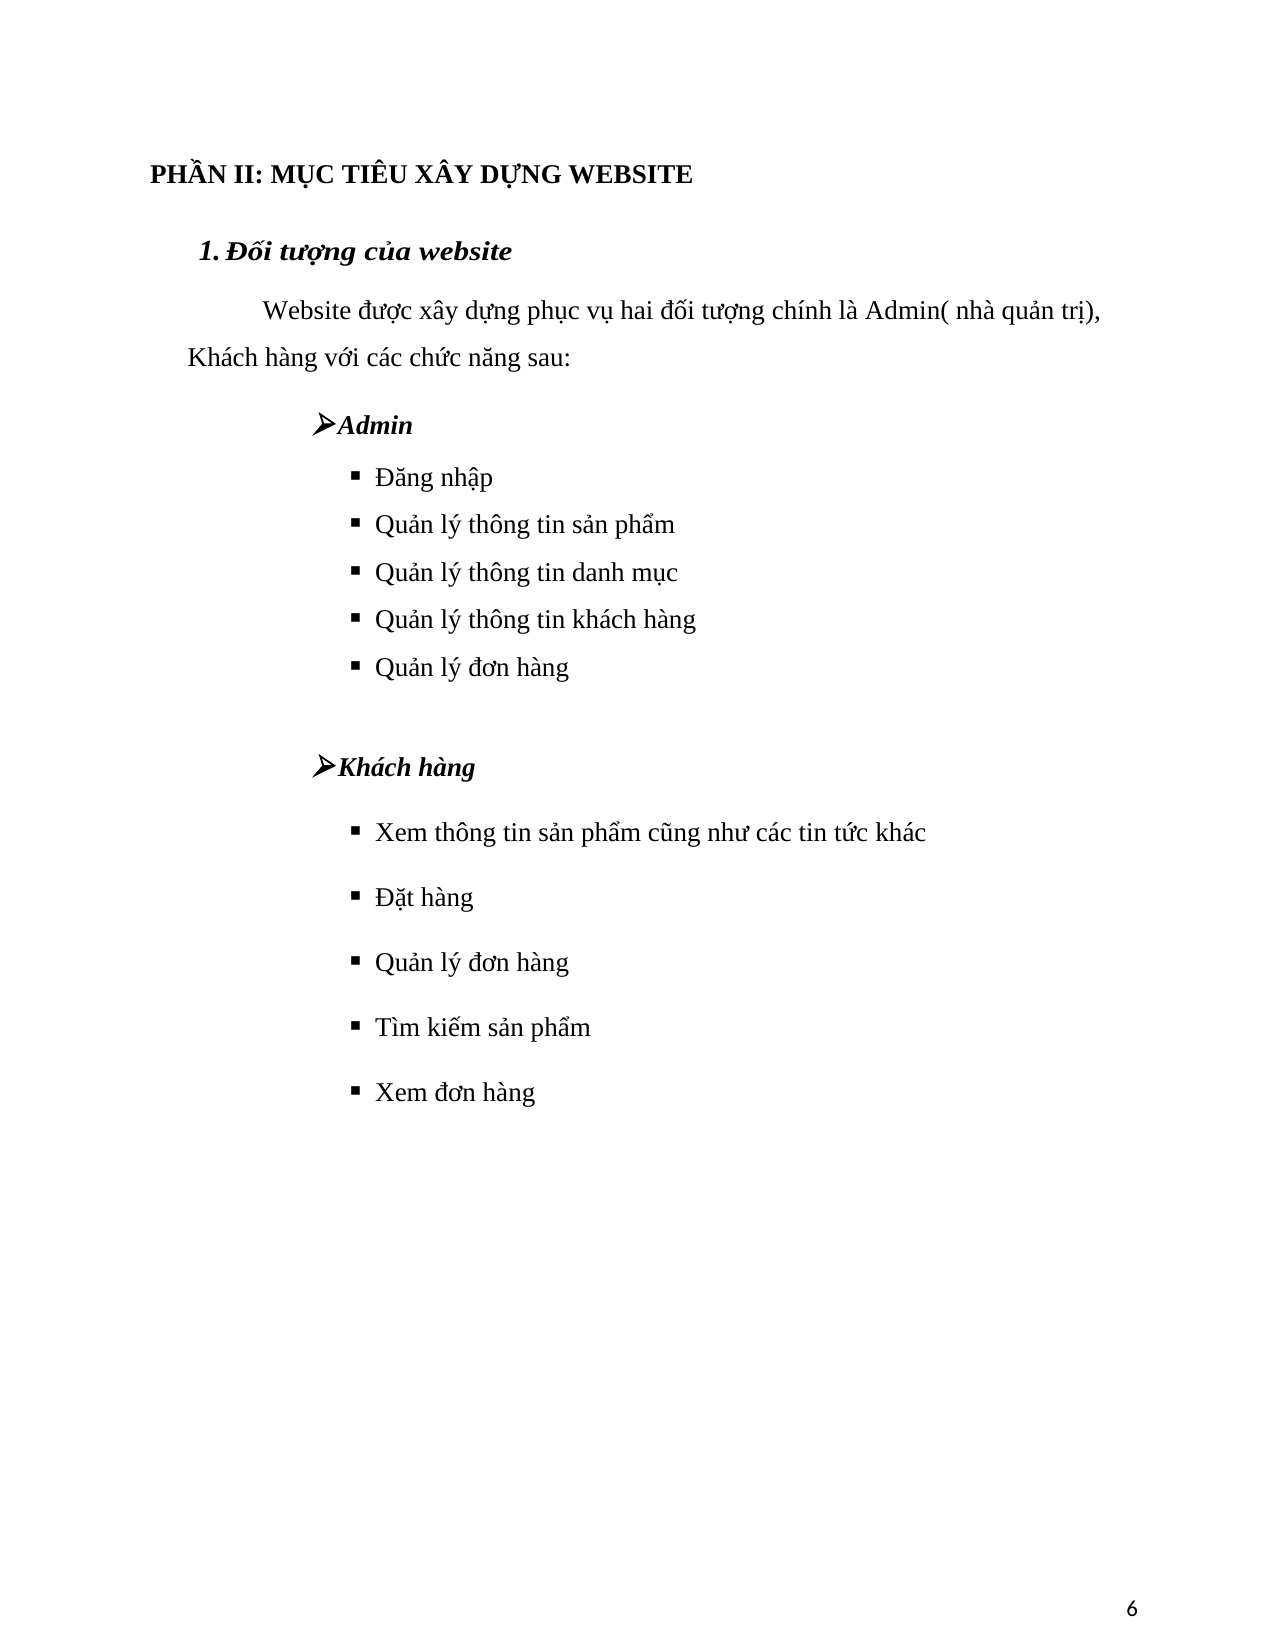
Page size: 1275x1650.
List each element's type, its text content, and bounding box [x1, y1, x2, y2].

list Tìm kiếm sản phẩm [349, 1011, 1137, 1042]
text Website được xây dựng phục vụ hai đối tượng chính là Admin( nhà quản trị), Khách hàng với các chức năng sau: [187, 294, 1118, 372]
text PHẦN II: MỤC TIÊU XÂY DỰNG WEBSITE [150, 158, 1137, 189]
list Quản lý thông tin danh mục [349, 556, 1125, 587]
list Xem đơn hàng [349, 1076, 1137, 1107]
list Xem thông tin sản phẩm cũng như các tin tức khác [349, 816, 1137, 847]
list Quản lý thông tin sản phẩm [349, 508, 1125, 540]
list Quản lý đơn hàng [349, 651, 1125, 682]
list Admin [311, 409, 1137, 441]
list Khách hàng [311, 751, 1137, 782]
list Đăng nhập [349, 461, 1137, 492]
list Quản lý đơn hàng [349, 946, 1137, 977]
list Quản lý thông tin khách hàng [349, 603, 1125, 635]
list Đặt hàng [349, 881, 1137, 912]
list Đối tượng của website [199, 233, 1137, 266]
